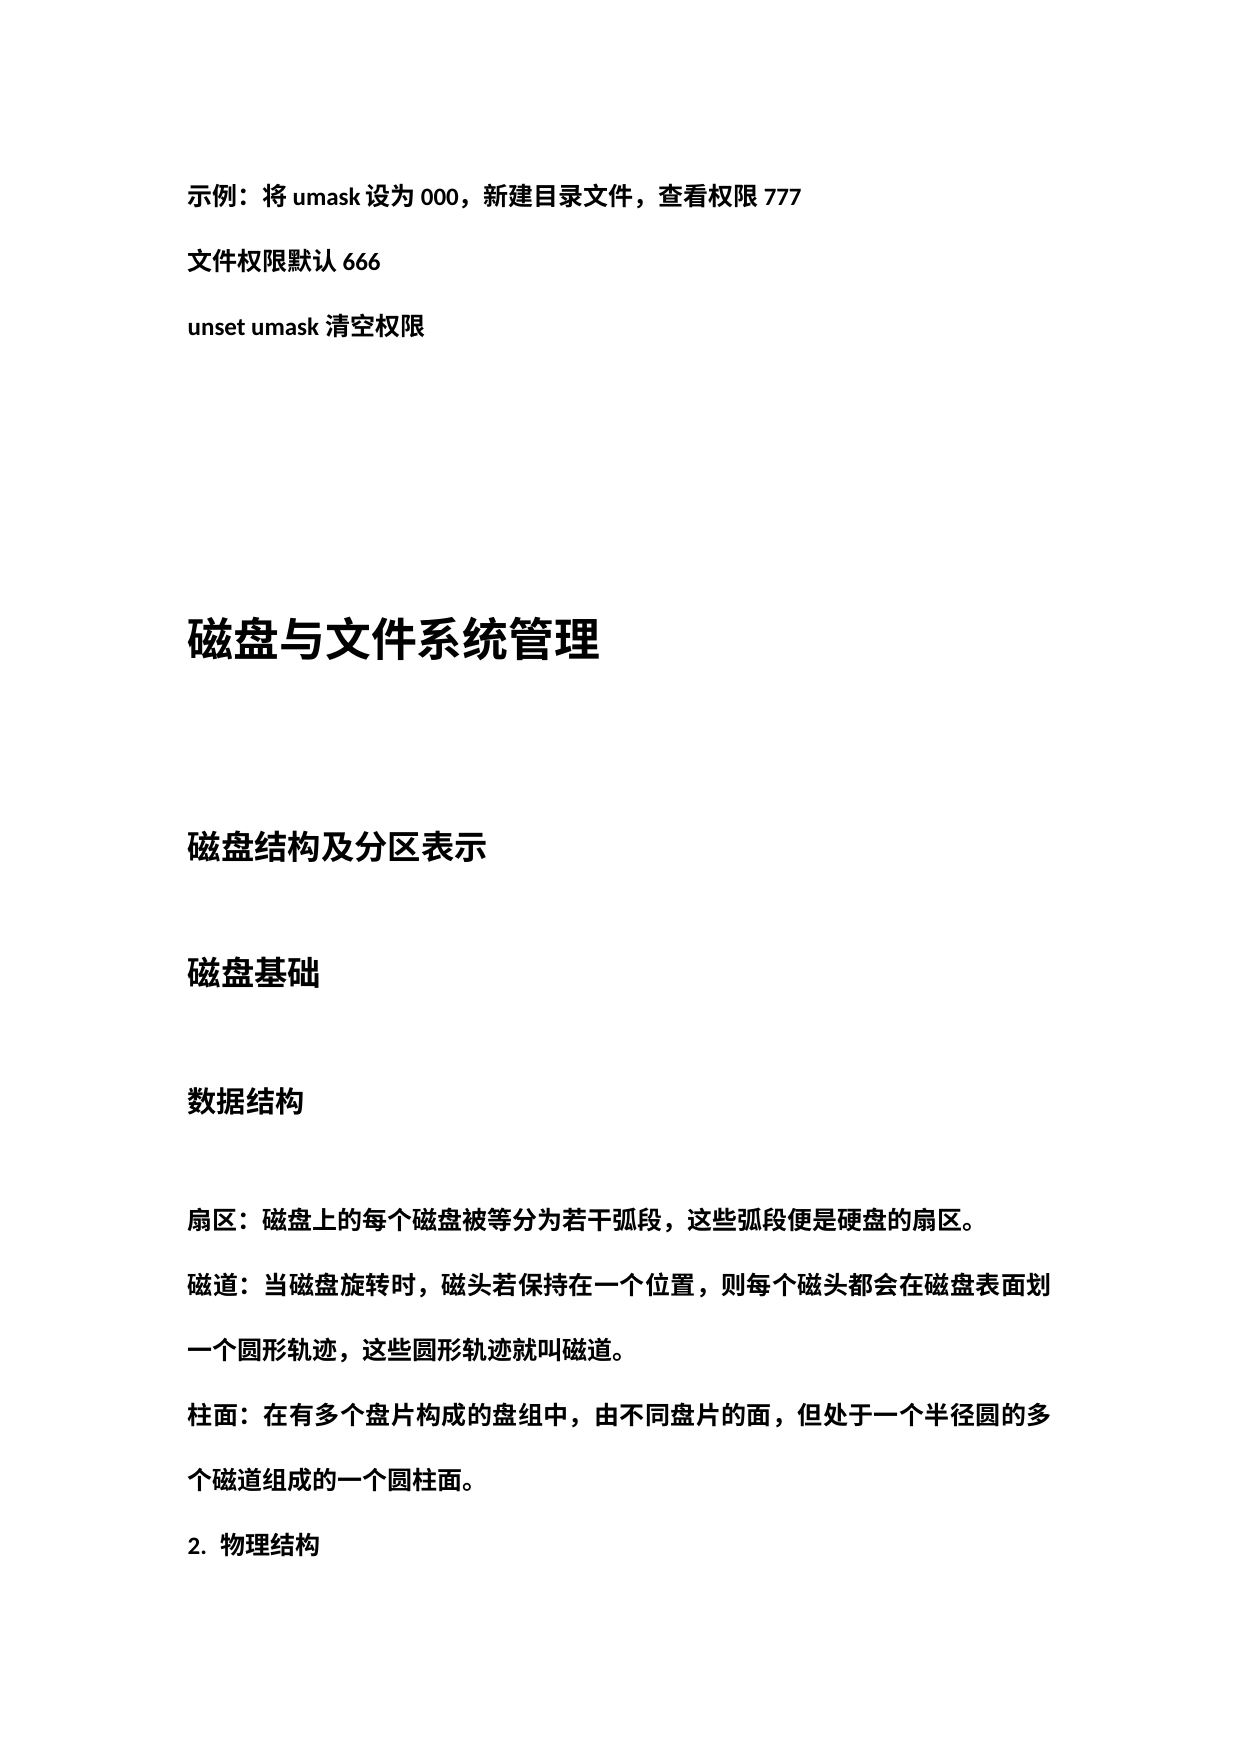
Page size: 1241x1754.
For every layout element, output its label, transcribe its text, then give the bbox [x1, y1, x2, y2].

text 柱面：在有多个盘片构成的盘组中，由不同盘片的面，但处于一个半径圆的多个磁道组成的一个圆柱面。 [187, 1381, 1053, 1511]
list 示例：将umask设为000，新建目录文件，查看权限777 [187, 162, 1053, 227]
text 磁道：当磁盘旋转时，磁头若保持在一个位置，则每个磁头都会在磁盘表面划一个圆形轨迹，这些圆形轨迹就叫磁道。 [187, 1251, 1053, 1381]
subtitle 磁盘与文件系统管理 [187, 587, 1053, 685]
text 扇区：磁盘上的每个磁盘被等分为若干弧段，这些弧段便是硬盘的扇区。 [187, 1186, 1053, 1251]
list 物理结构 [187, 1511, 1053, 1576]
subtitle 磁盘结构及分区表示 [187, 812, 1053, 877]
list 文件权限默认666 unset umask 清空权限 [187, 227, 1053, 357]
subtitle 磁盘基础 [187, 939, 1053, 1004]
subtitle 数据结构 [187, 1068, 1053, 1133]
